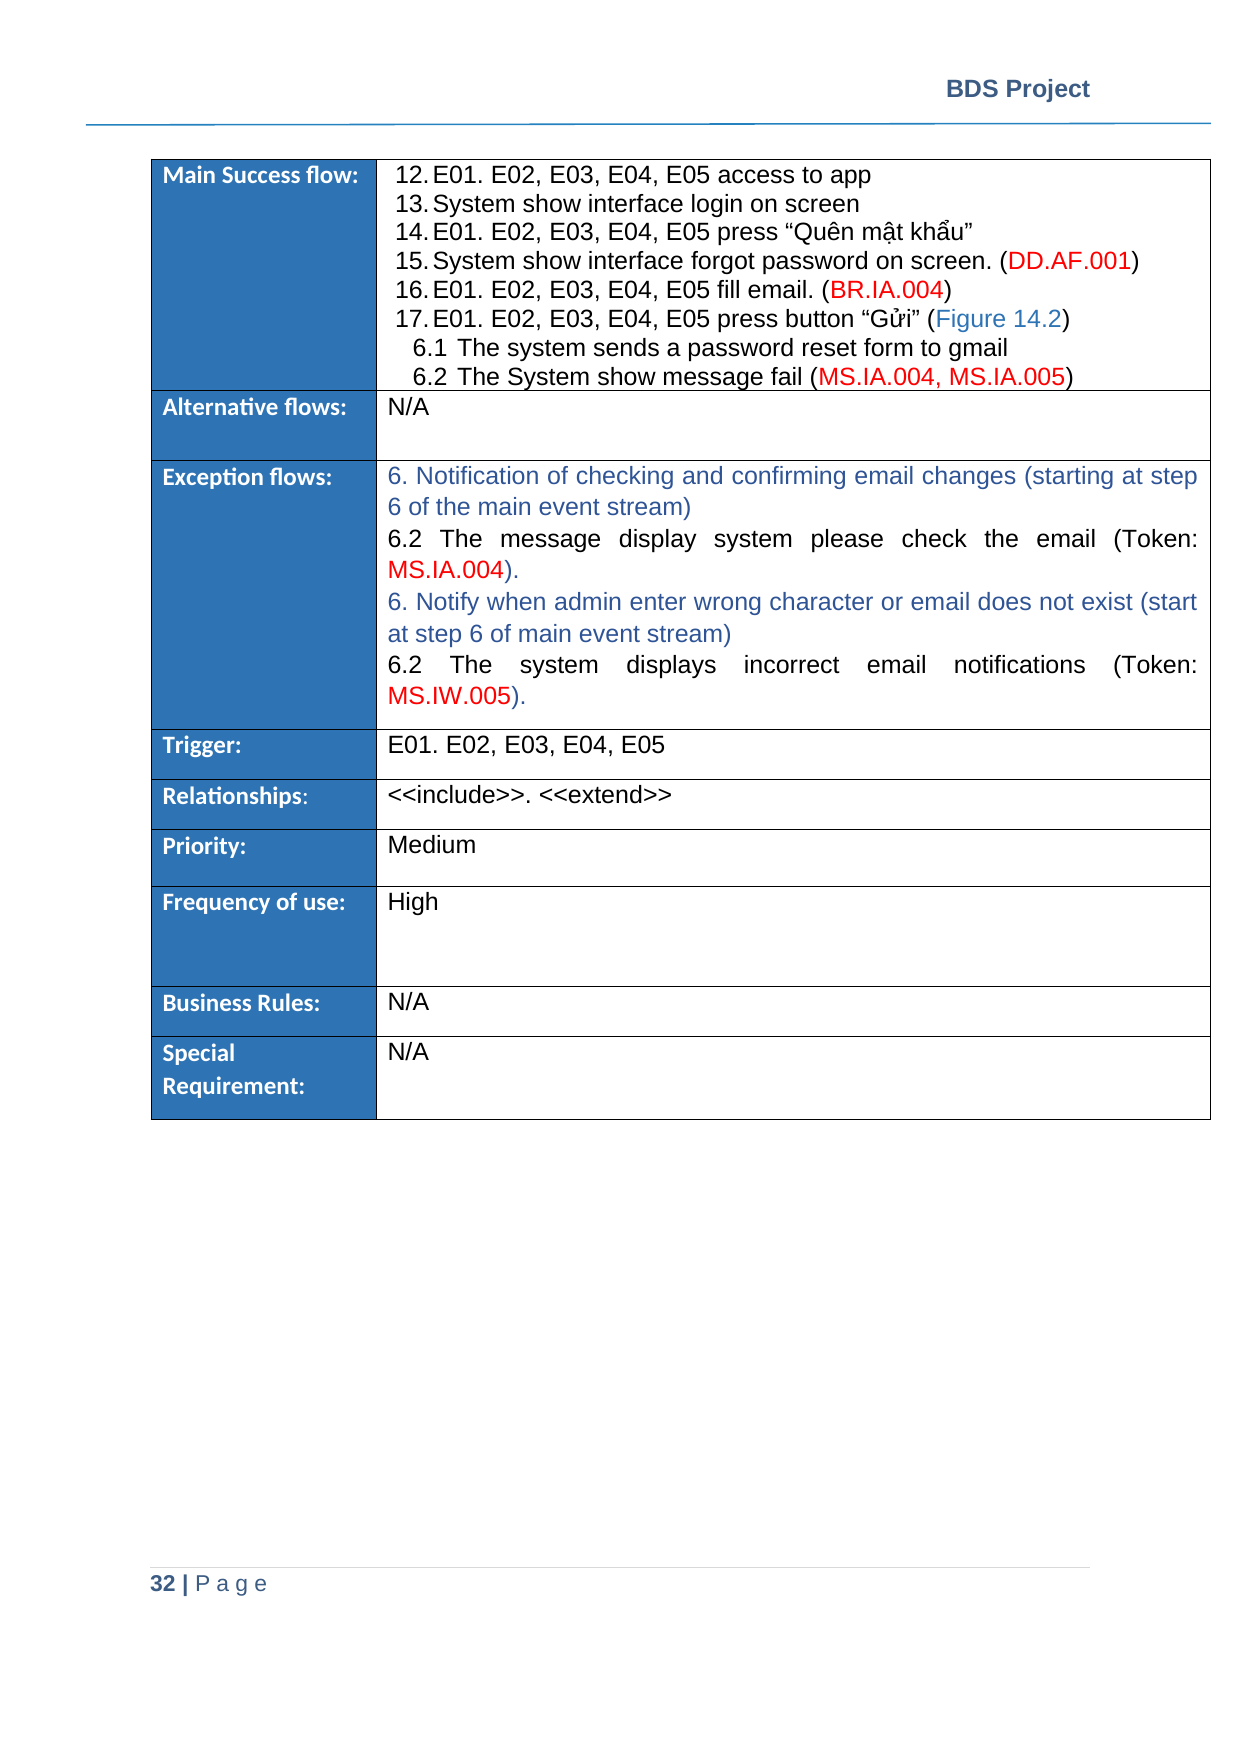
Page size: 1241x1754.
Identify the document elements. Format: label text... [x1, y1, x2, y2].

table_cell Business Rules: [152, 987, 376, 1036]
table_cell High [377, 887, 1210, 986]
table_cell N/A [377, 391, 1210, 460]
table_cell Trigger: [152, 730, 376, 779]
table_cell <<include>>. <<extend>> [377, 780, 1210, 829]
table_cell N/A [377, 987, 1210, 1036]
table_cell N/A [377, 1037, 1210, 1119]
table_cell Medium [377, 830, 1210, 886]
table_cell Relationships: [152, 780, 376, 829]
table_cell Special Requirement: [152, 1037, 376, 1119]
table_cell Priority: [152, 830, 376, 886]
table_cell 6. Notification of checking and confirming email changes (starting at step 6 of the main event stream) 6.2 The message display system please check the email (Token: MS.IA.004). 6. Notify when admin enter wrong character or email does not exist (start at step 6 of main event stream) 6.2 The system displays incorrect email notifications (Token: MS.IW.005). [377, 461, 1210, 729]
table_cell Main Success flow: [152, 160, 376, 390]
table_cell Frequency of use: [152, 887, 376, 986]
table_cell Alternative flows: [152, 391, 376, 460]
table_cell Exception flows: [152, 461, 376, 729]
table_cell E01. E02, E03, E04, E05 access to app System show interface login on screen E01. E02, E03, E04, E05 press “Quên mật khẩu” System show interface forgot password on screen. (DD.AF.001) E01. E02, E03, E04, E05 fill email. (BR.IA.004) E01. E02, E03, E04, E05 press button “Gửi” (Figure 14.2) The system sends a password reset form to gmail The System show message fail (MS.IA.004, MS.IA.005) [377, 160, 1210, 390]
table_cell E01. E02, E03, E04, E05 [377, 730, 1210, 779]
